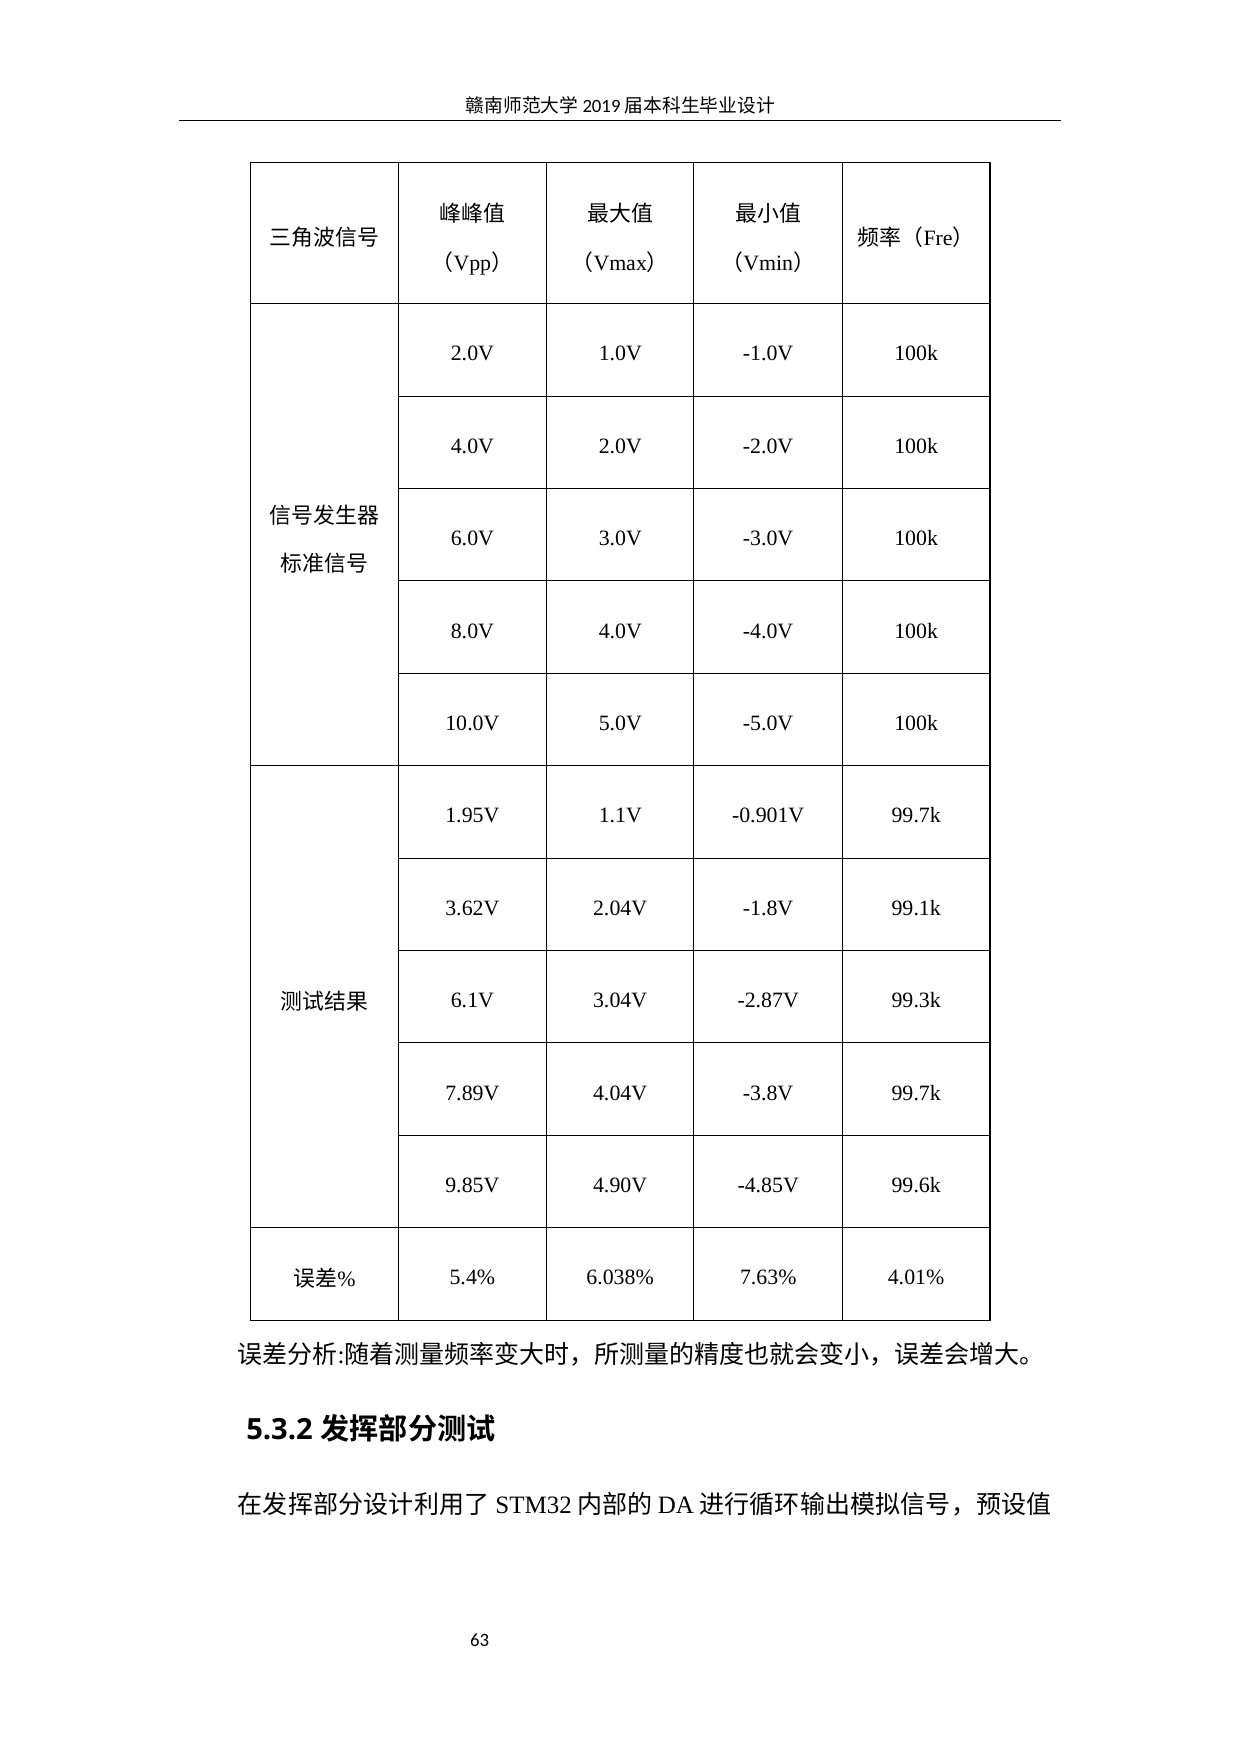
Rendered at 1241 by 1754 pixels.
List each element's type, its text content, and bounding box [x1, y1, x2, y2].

table_cell 2.0V [547, 397, 693, 488]
table_cell 2.04V [547, 859, 693, 950]
table_cell -1.8V [694, 859, 842, 950]
table_cell 1.0V [547, 304, 693, 396]
table_cell 3.62V [399, 859, 546, 950]
table_cell 6.1V [399, 951, 546, 1042]
table_header 最大值（Vmax） [547, 163, 693, 303]
table_cell 100k [843, 304, 989, 396]
table_cell -3.0V [694, 489, 842, 580]
table_header 三角波信号 [251, 163, 398, 303]
table_cell 3.04V [547, 951, 693, 1042]
table_cell 1.1V [547, 766, 693, 857]
table_cell 9.85V [399, 1136, 546, 1227]
table_cell -0.901V [694, 766, 842, 857]
text 误差分析:随着测量频率变大时，所测量的精度也就会变小，误差会增大。 [187, 1321, 1053, 1386]
table_cell 4.90V [547, 1136, 693, 1227]
table_cell 100k [843, 397, 989, 488]
table_header 频率（Fre） [843, 163, 989, 303]
table_cell 4.0V [399, 397, 546, 488]
table_cell 测试结果 [251, 766, 398, 1227]
table_cell -4.0V [694, 581, 842, 673]
table_cell 误差% [251, 1228, 398, 1319]
text 5.3.2 发挥部分测试 [187, 1394, 1053, 1459]
table_cell -1.0V [694, 304, 842, 396]
table_cell 99.7k [843, 1043, 989, 1135]
table_cell 信号发生器标准信号 [251, 304, 398, 765]
table_cell 7.89V [399, 1043, 546, 1135]
table_cell 5.0V [547, 674, 693, 765]
table_cell 4.01% [843, 1228, 989, 1319]
table_cell 4.04V [547, 1043, 693, 1135]
table_cell 100k [843, 674, 989, 765]
table_cell -3.8V [694, 1043, 842, 1135]
table_cell 100k [843, 489, 989, 580]
table_cell 3.0V [547, 489, 693, 580]
table_cell 6.0V [399, 489, 546, 580]
table_cell -5.0V [694, 674, 842, 765]
table_header 最小值（Vmin） [694, 163, 842, 303]
table_cell 8.0V [399, 581, 546, 673]
table_cell 4.0V [547, 581, 693, 673]
table_cell 99.7k [843, 766, 989, 857]
table_cell -4.85V [694, 1136, 842, 1227]
table_cell 1.95V [399, 766, 546, 857]
table_cell 6.038% [547, 1228, 693, 1319]
table_cell 99.1k [843, 859, 989, 950]
table_cell -2.0V [694, 397, 842, 488]
table_cell 100k [843, 581, 989, 673]
table_cell 10.0V [399, 674, 546, 765]
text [187, 1470, 1053, 1535]
table_cell 5.4% [399, 1228, 546, 1319]
table_cell 99.6k [843, 1136, 989, 1227]
table_cell -2.87V [694, 951, 842, 1042]
table_header 峰峰值（Vpp） [399, 163, 546, 303]
table_cell 99.3k [843, 951, 989, 1042]
table_cell 2.0V [399, 304, 546, 396]
table_cell 7.63% [694, 1228, 842, 1319]
